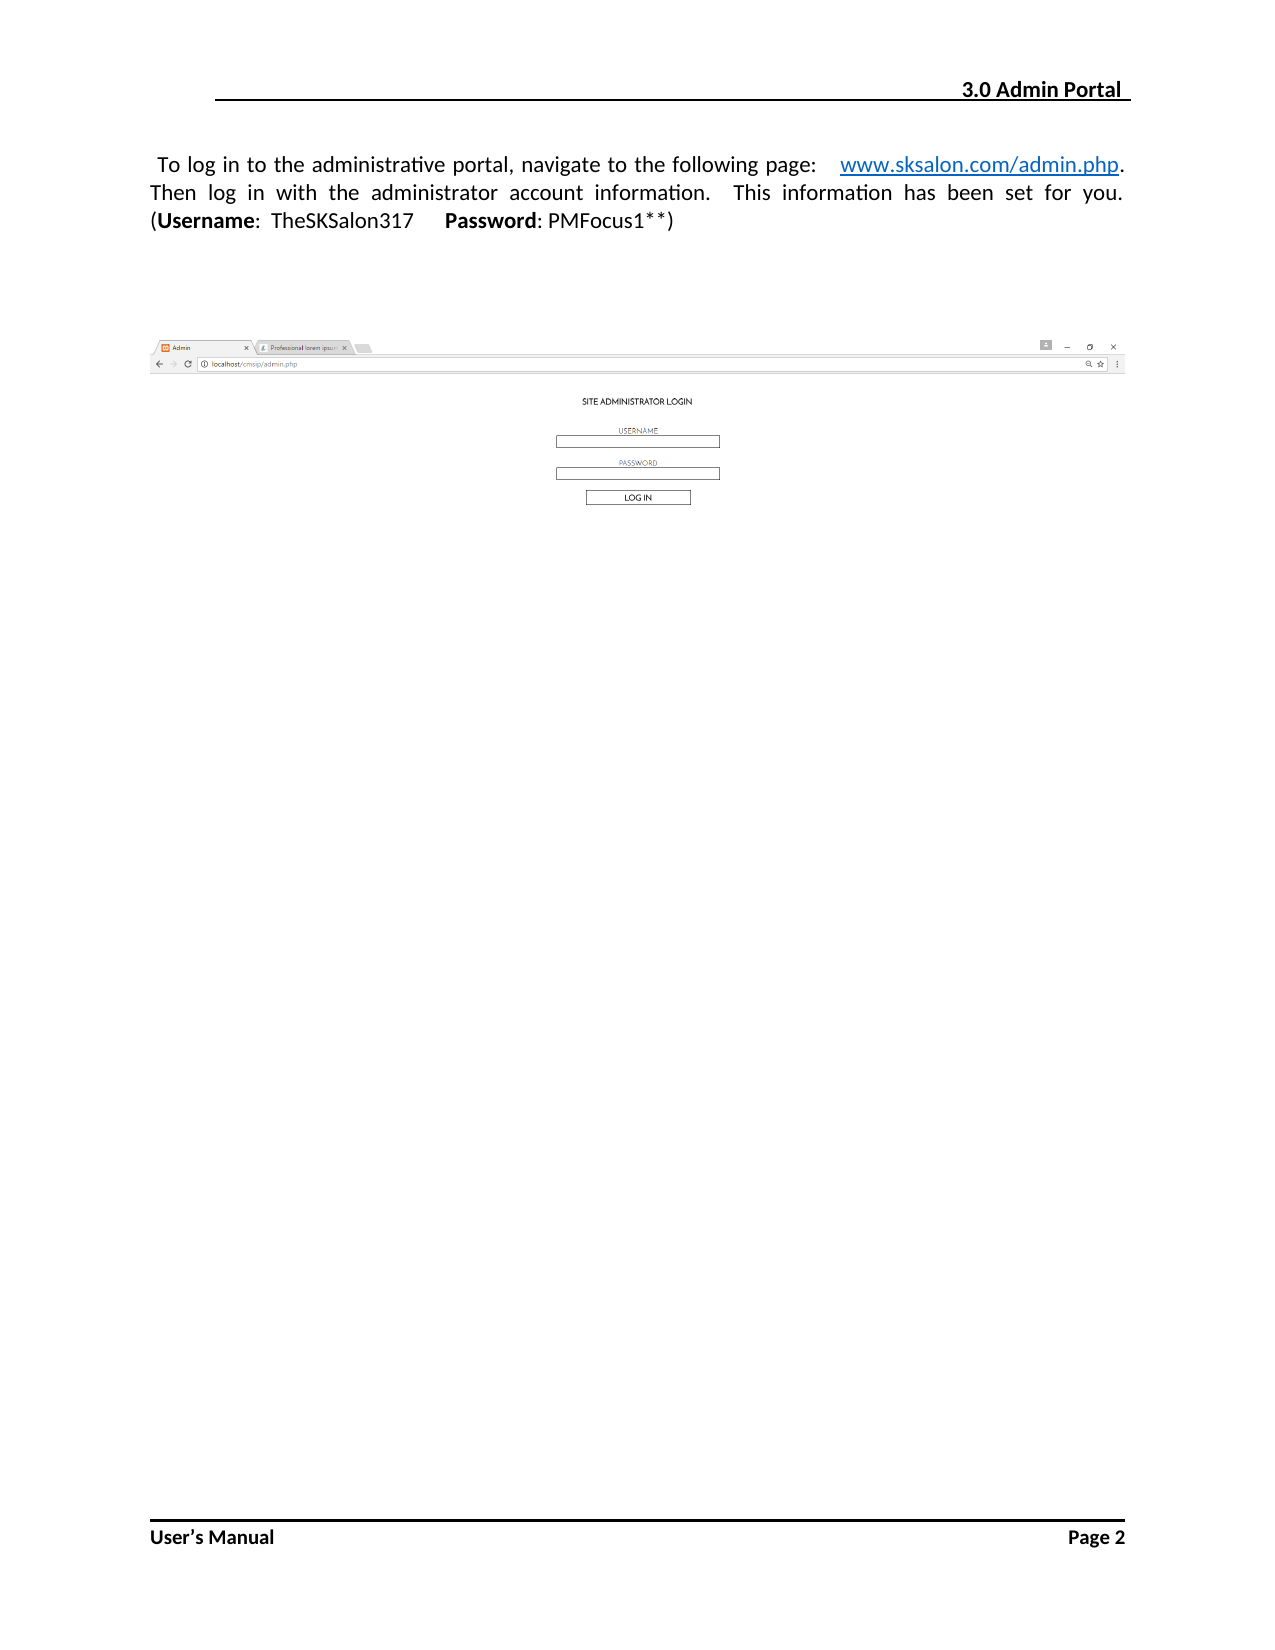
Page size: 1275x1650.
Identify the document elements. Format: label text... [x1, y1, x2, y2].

list To log in to the administrative portal, navigate to the following page: www.sksalon.com/admin.php. Then log in with the administrator account information. This information has been set for you. (Username: TheSKSalon317 Password: PMFocus1**) [150, 150, 1125, 234]
picture [150, 340, 1125, 869]
